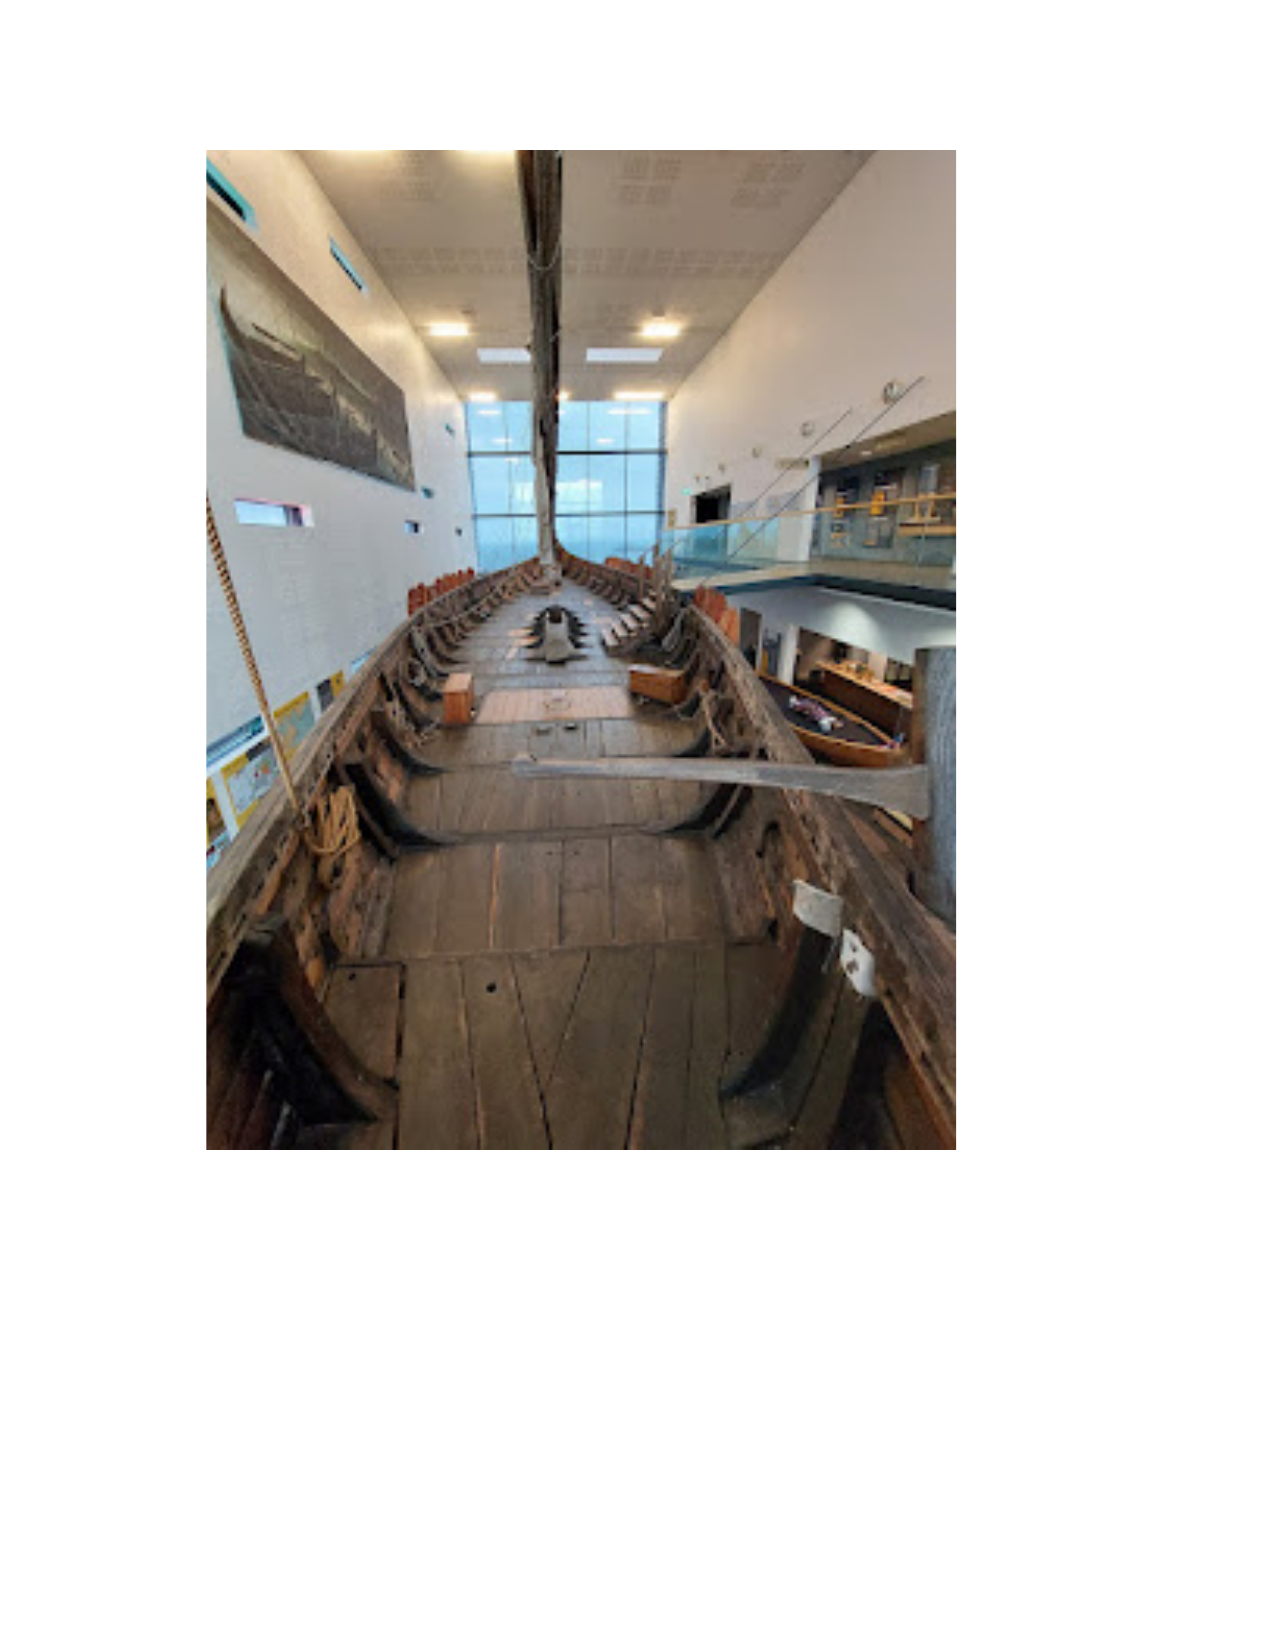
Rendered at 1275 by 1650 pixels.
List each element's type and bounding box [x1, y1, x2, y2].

picture [206, 150, 957, 1150]
